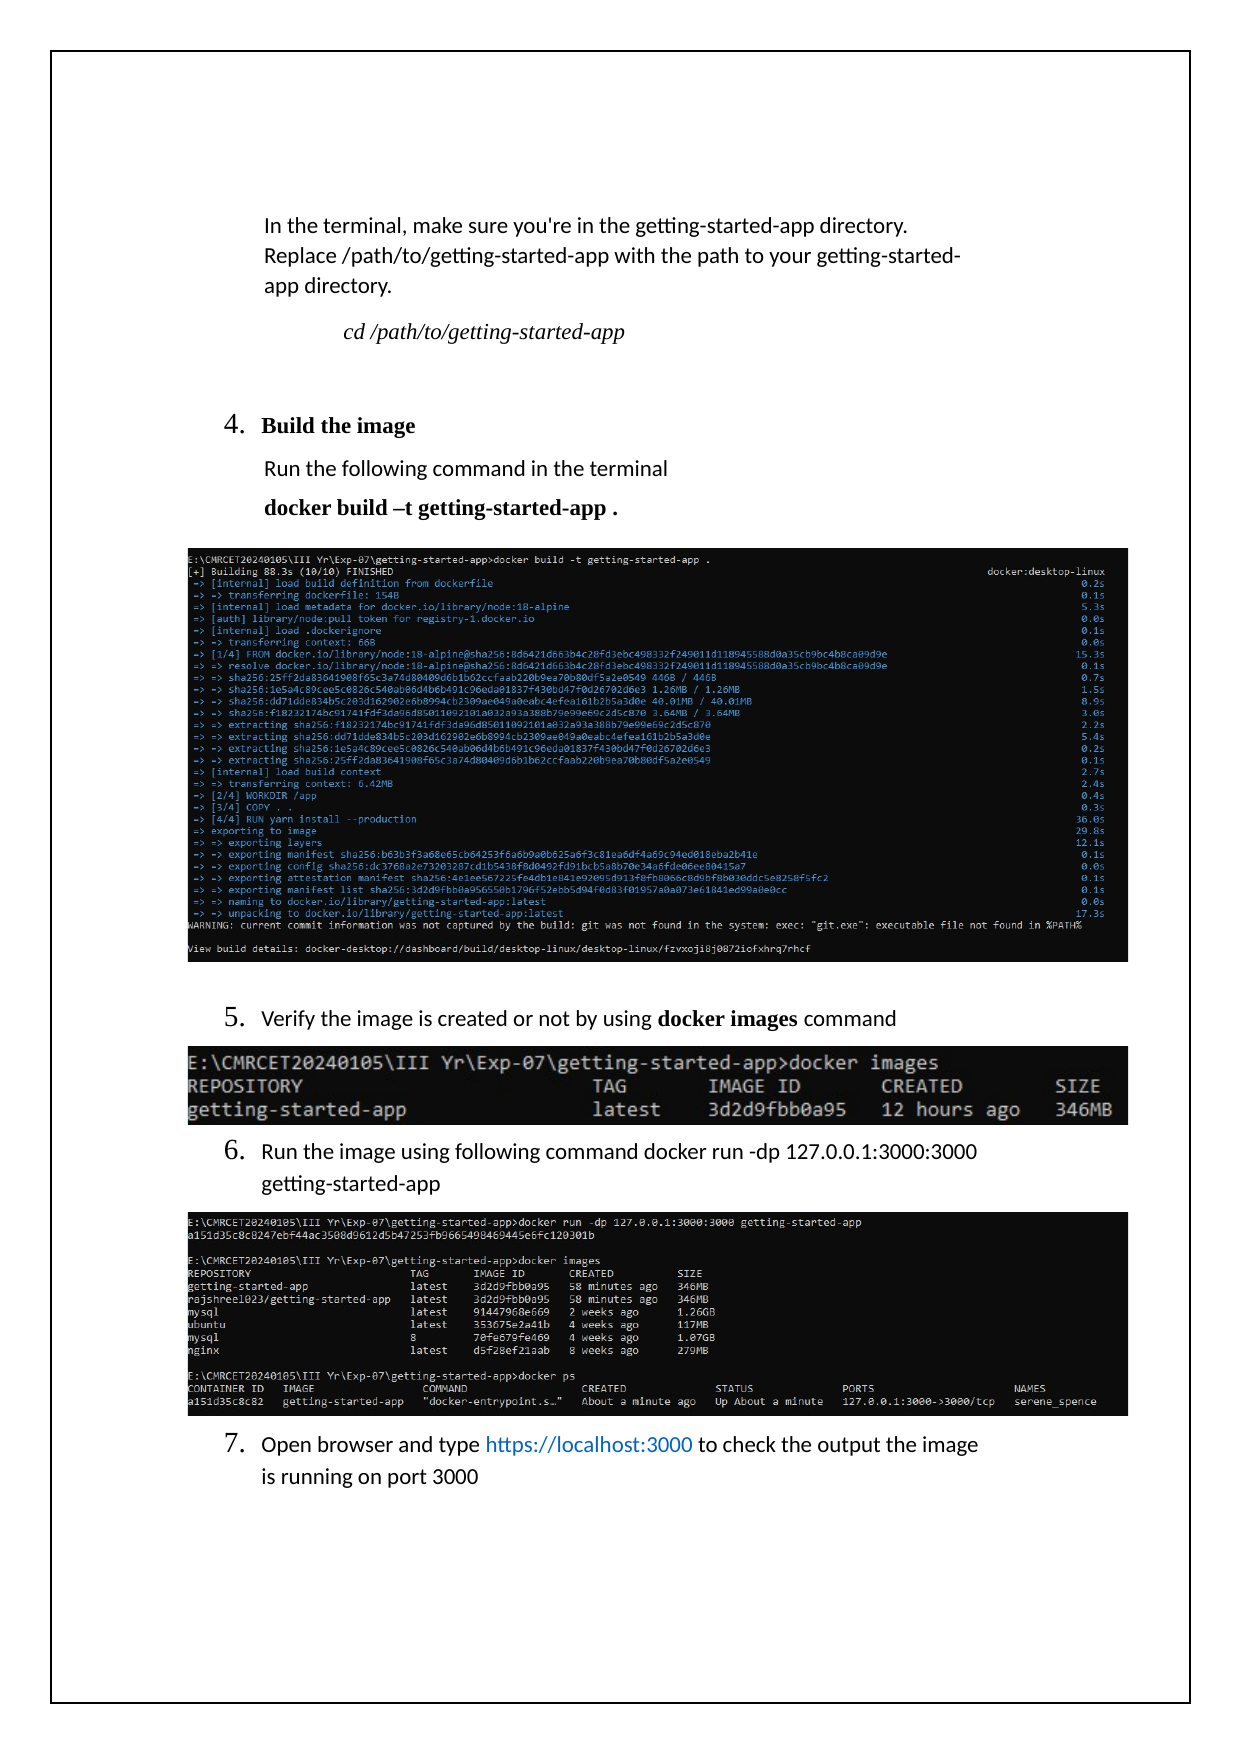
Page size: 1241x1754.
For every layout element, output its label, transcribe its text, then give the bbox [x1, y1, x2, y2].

text Run the following command in the terminal docker build –t getting-started-app . [264, 454, 707, 521]
picture [187, 548, 1129, 962]
list Verify the image is created or not by using docker images command [224, 999, 994, 1032]
list Run the image using following command docker run -dp 127.0.0.1:3000:3000 getting-started-app [224, 1132, 994, 1197]
list Open browser and type https://localhost:3000 to check the output the image is running on port 3000 [224, 1425, 994, 1490]
picture [187, 1212, 1129, 1416]
text cd /path/to/getting-started-app [338, 318, 1090, 345]
list Build the image [224, 407, 994, 440]
picture [187, 1046, 1129, 1125]
text In the terminal, make sure you're in the getting-started-app directory. Replace /path/to/getting-started-app with the path to your getting-started-app directory. [264, 211, 994, 299]
